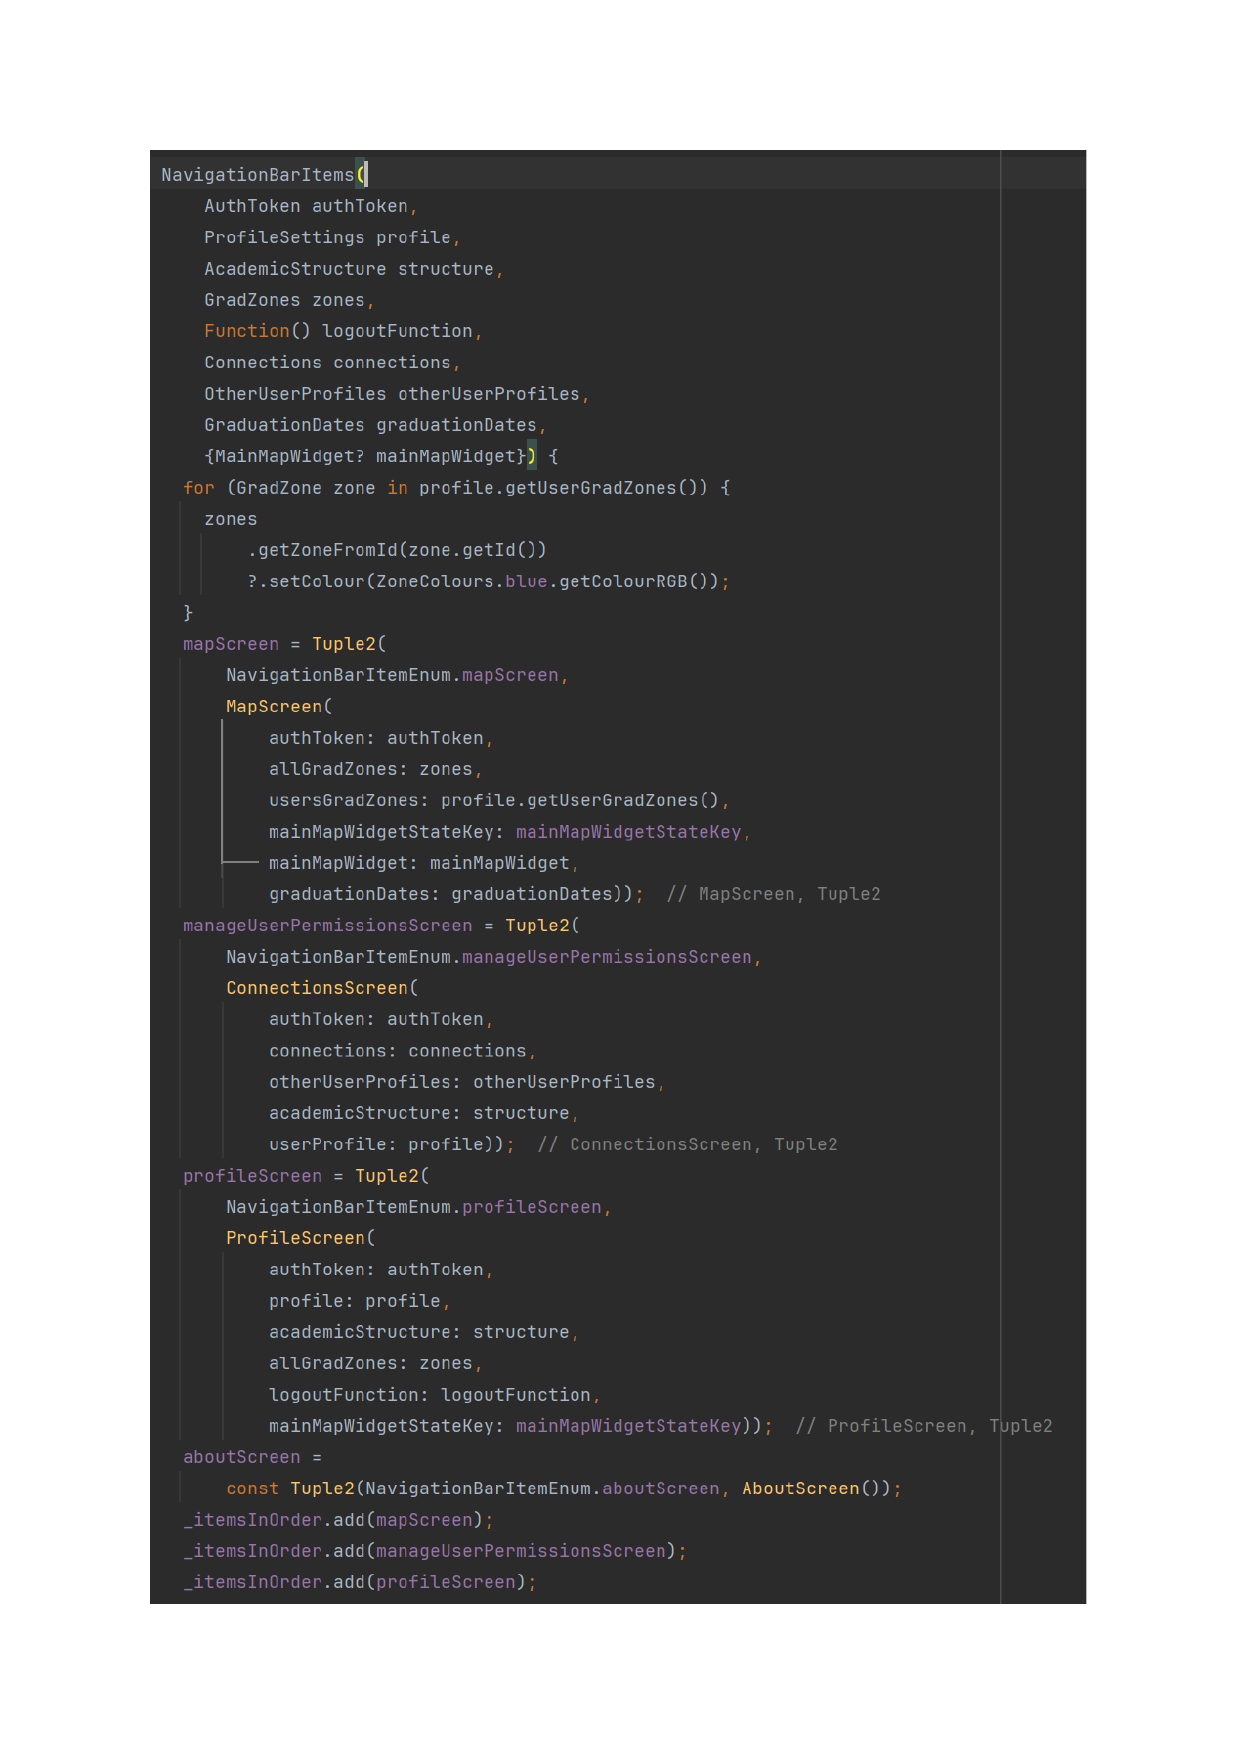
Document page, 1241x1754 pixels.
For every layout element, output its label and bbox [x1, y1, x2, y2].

picture [150, 150, 1087, 1604]
